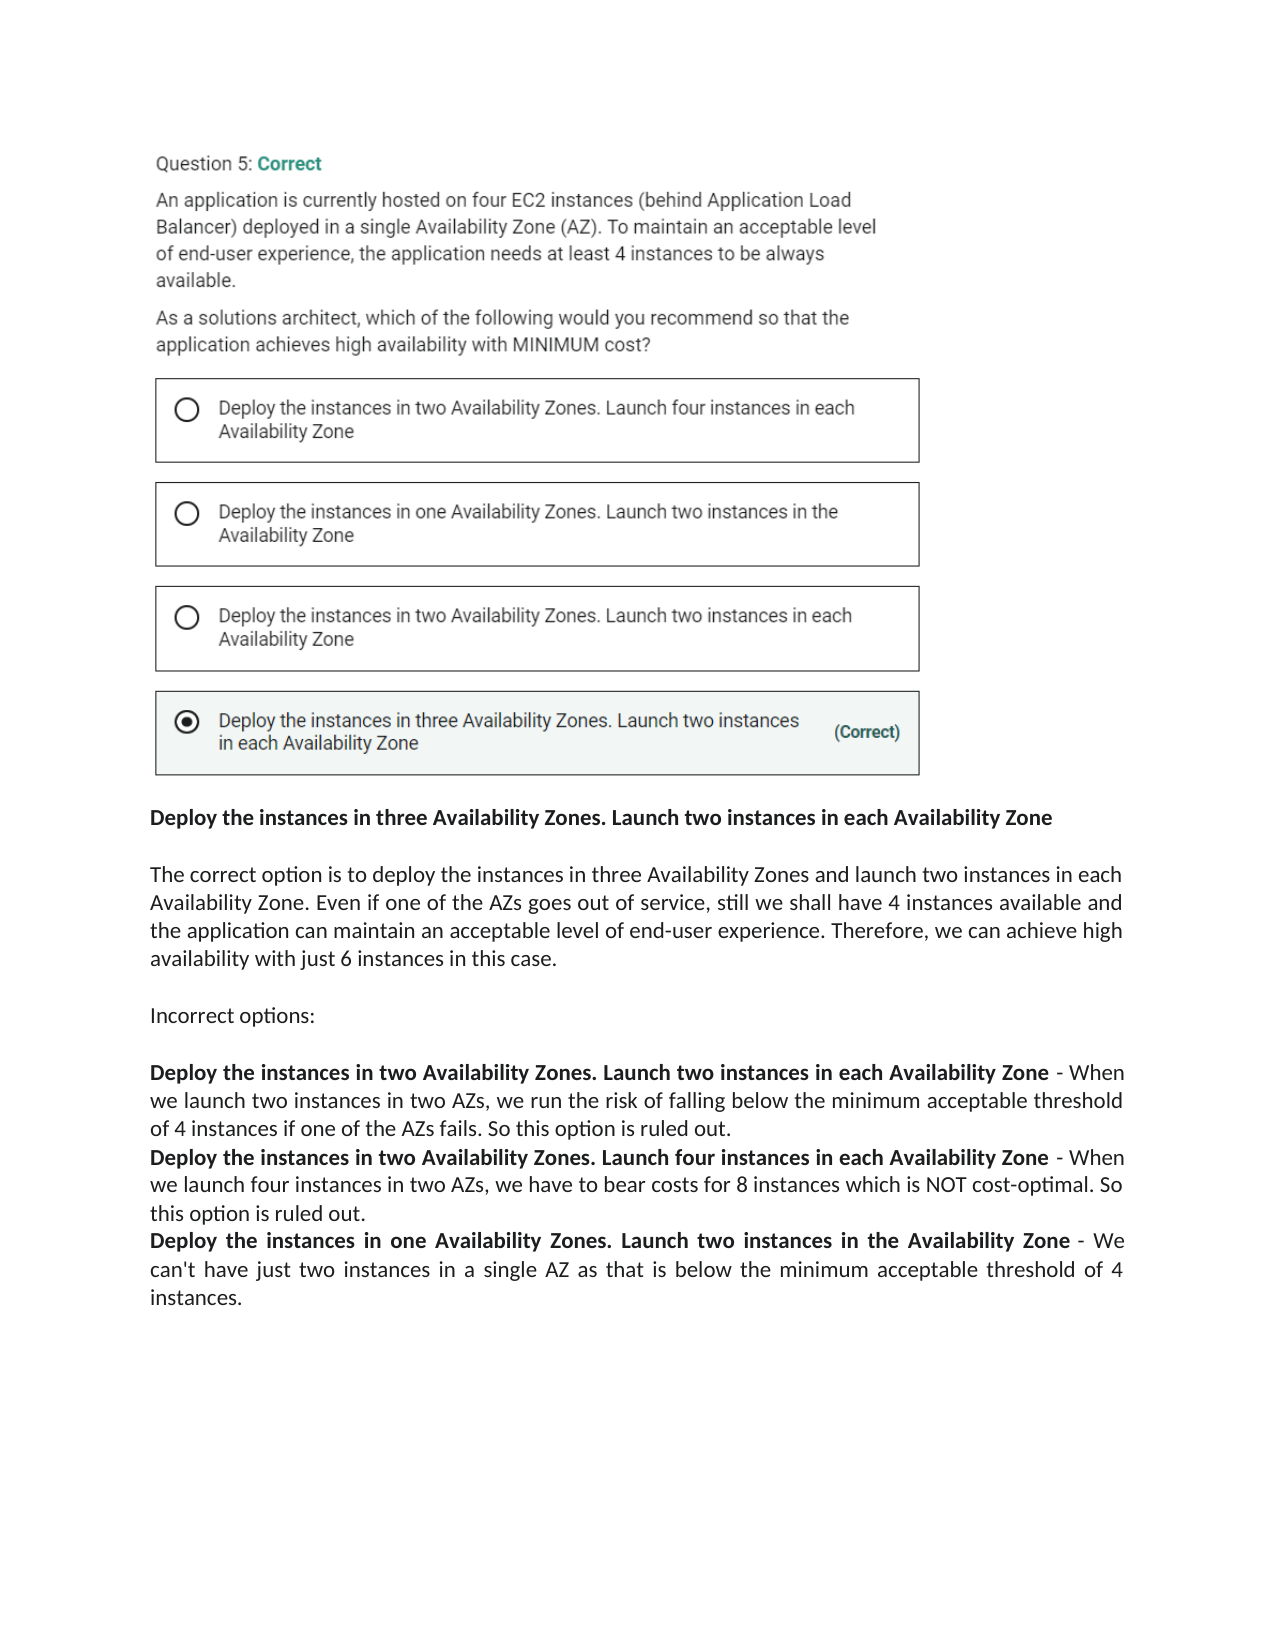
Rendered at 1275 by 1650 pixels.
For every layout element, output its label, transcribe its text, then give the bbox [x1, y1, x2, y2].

text Deploy the instances in two Availability Zones. Launch four instances in each Availability Zone - When we launch four instances in two AZs, we have to bear costs for 8 instances which is NOT cost-optimal. So this option is ruled out. [150, 1143, 1125, 1227]
text The correct option is to deploy the instances in three Availability Zones and launch two instances in each Availability Zone. Even if one of the AZs goes out of service, still we shall have 4 instances available and the application can maintain an acceptable level of end-user experience. Therefore, we can achieve high availability with just 6 instances in this case. [150, 860, 1125, 972]
text Incorrect options: [150, 1001, 1125, 1029]
picture [150, 150, 925, 784]
text Deploy the instances in three Availability Zones. Launch two instances in each Availability Zone [150, 803, 1125, 831]
text Deploy the instances in one Availability Zones. Launch two instances in the Availability Zone - We can't have just two instances in a single AZ as that is below the minimum acceptable threshold of 4 instances. [150, 1227, 1125, 1311]
text Deploy the instances in two Availability Zones. Launch two instances in each Availability Zone - When we launch two instances in two AZs, we run the risk of falling below the minimum acceptable threshold of 4 instances if one of the AZs fails. So this option is ruled out. [150, 1058, 1125, 1143]
